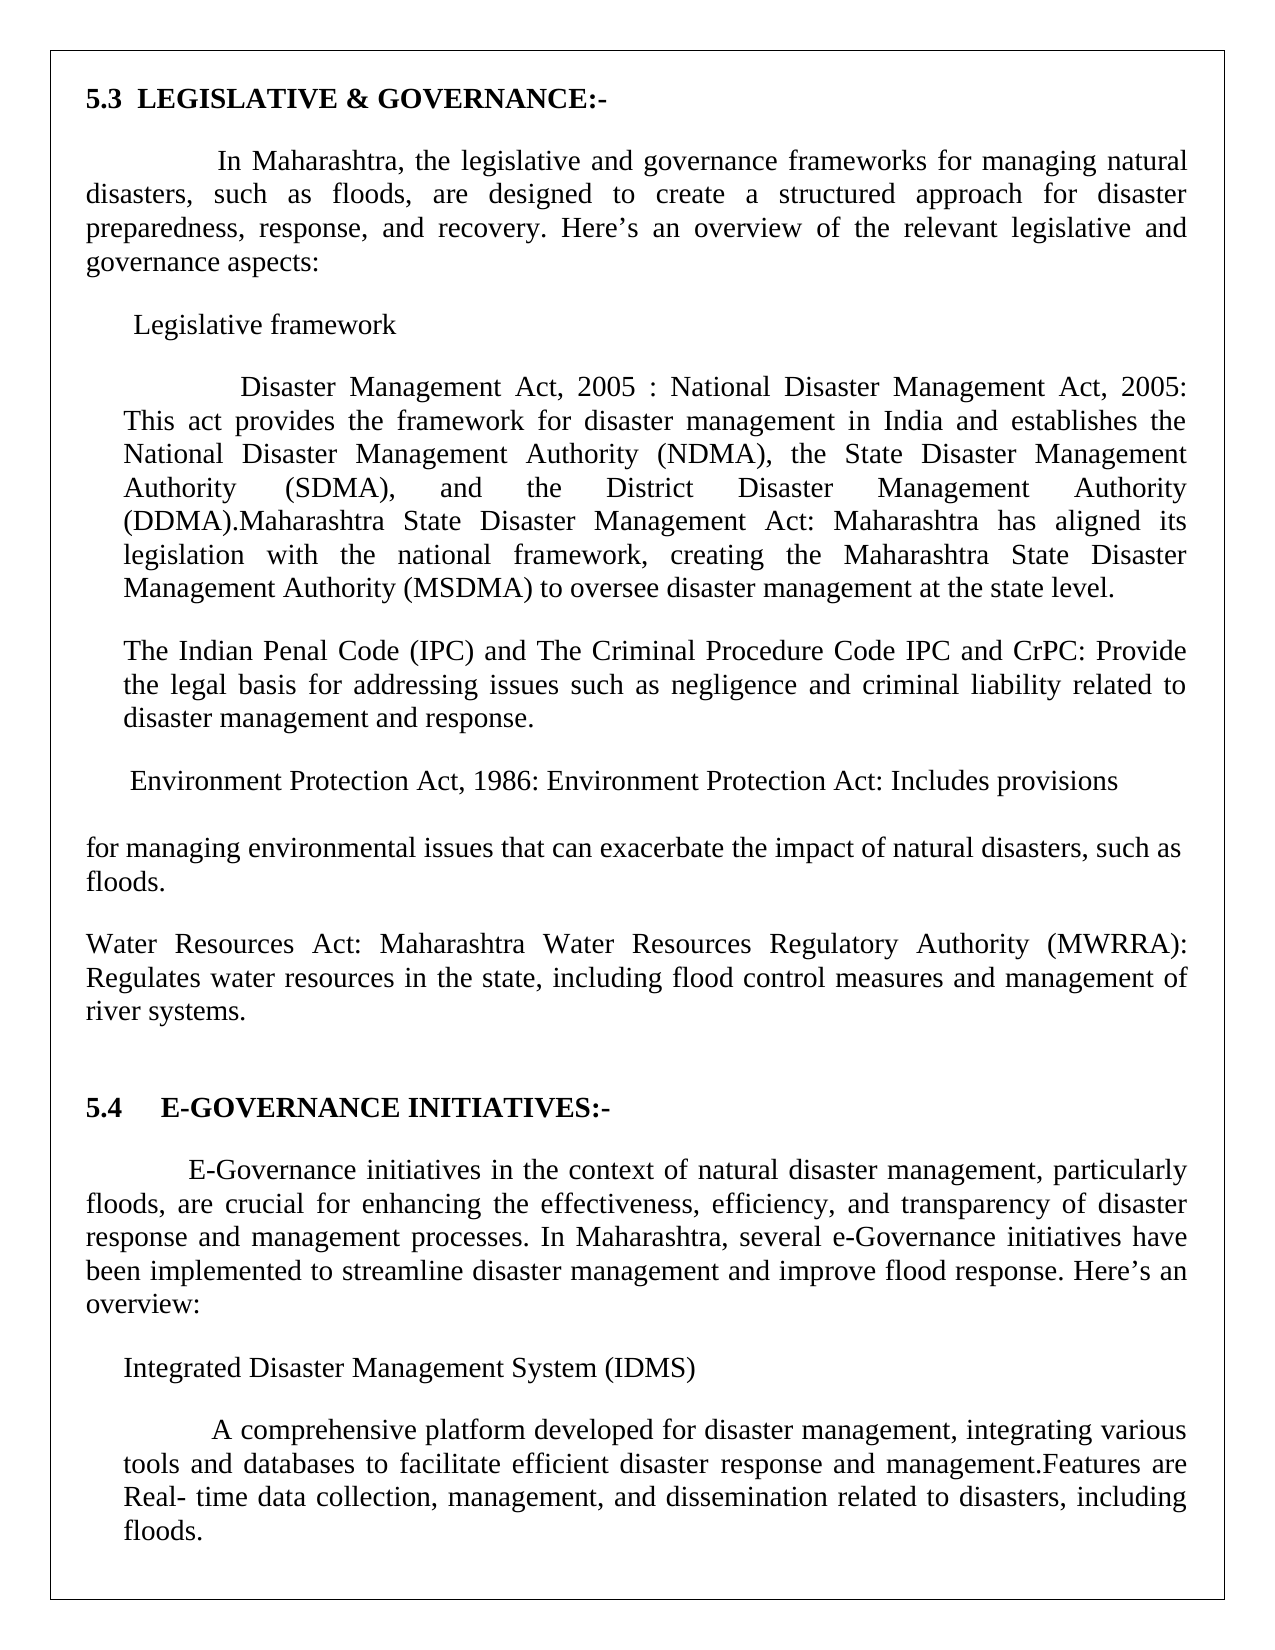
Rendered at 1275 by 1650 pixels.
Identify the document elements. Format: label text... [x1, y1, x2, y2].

text E-Governance initiatives in the context of natural disaster management, particularly floods, are crucial for enhancing the effectiveness, efficiency, and transparency of disaster response and management processes. In Maharashtra, several e-Governance initiatives have been implemented to streamline disaster management and improve flood response. Here’s an overview: [86, 1152, 1188, 1320]
text The Indian Penal Code (IPC) and The Criminal Procedure Code IPC and CrPC: Provide the legal basis for addressing issues such as negligence and criminal liability related to disaster management and response. [123, 633, 1188, 734]
subtitle E-GOVERNANCE INITIATIVES:- [86, 1091, 1200, 1124]
text Legislative framework [133, 307, 1200, 340]
text Integrated Disaster Management System (IDMS) [123, 1350, 1200, 1383]
text Disaster Management Act, 2005 : National Disaster Management Act, 2005: This act provides the framework for disaster management in India and establishes the National Disaster Management Authority (NDMA), the State Disaster Management Authority (SDMA), and the District Disaster Management Authority (DDMA).Maharashtra State Disaster Management Act: Maharashtra has aligned its legislation with the national framework, creating the Maharashtra State Disaster Management Authority (MSDMA) to oversee disaster management at the state level. [123, 369, 1188, 604]
text Environment Protection Act, 1986: Environment Protection Act: Includes provisions for managing environmental issues that can exacerbate the impact of natural disasters, such as floods. [86, 763, 1188, 898]
text Water Resources Act: Maharashtra Water Resources Regulatory Authority (MWRRA): Regulates water resources in the state, including flood control measures and management of river systems. [86, 926, 1189, 1027]
text In Maharashtra, the legislative and governance frameworks for managing natural disasters, such as floods, are designed to create a structured approach for disaster preparedness, response, and recovery. Here’s an overview of the relevant legislative and governance aspects: [86, 143, 1189, 277]
text A comprehensive platform developed for disaster management, integrating various tools and databases to facilitate efficient disaster response and management.Features are Real- time data collection, management, and dissemination related to disasters, including floods. [123, 1412, 1188, 1546]
subtitle LEGISLATIVE & GOVERNANCE:- [86, 81, 1200, 115]
